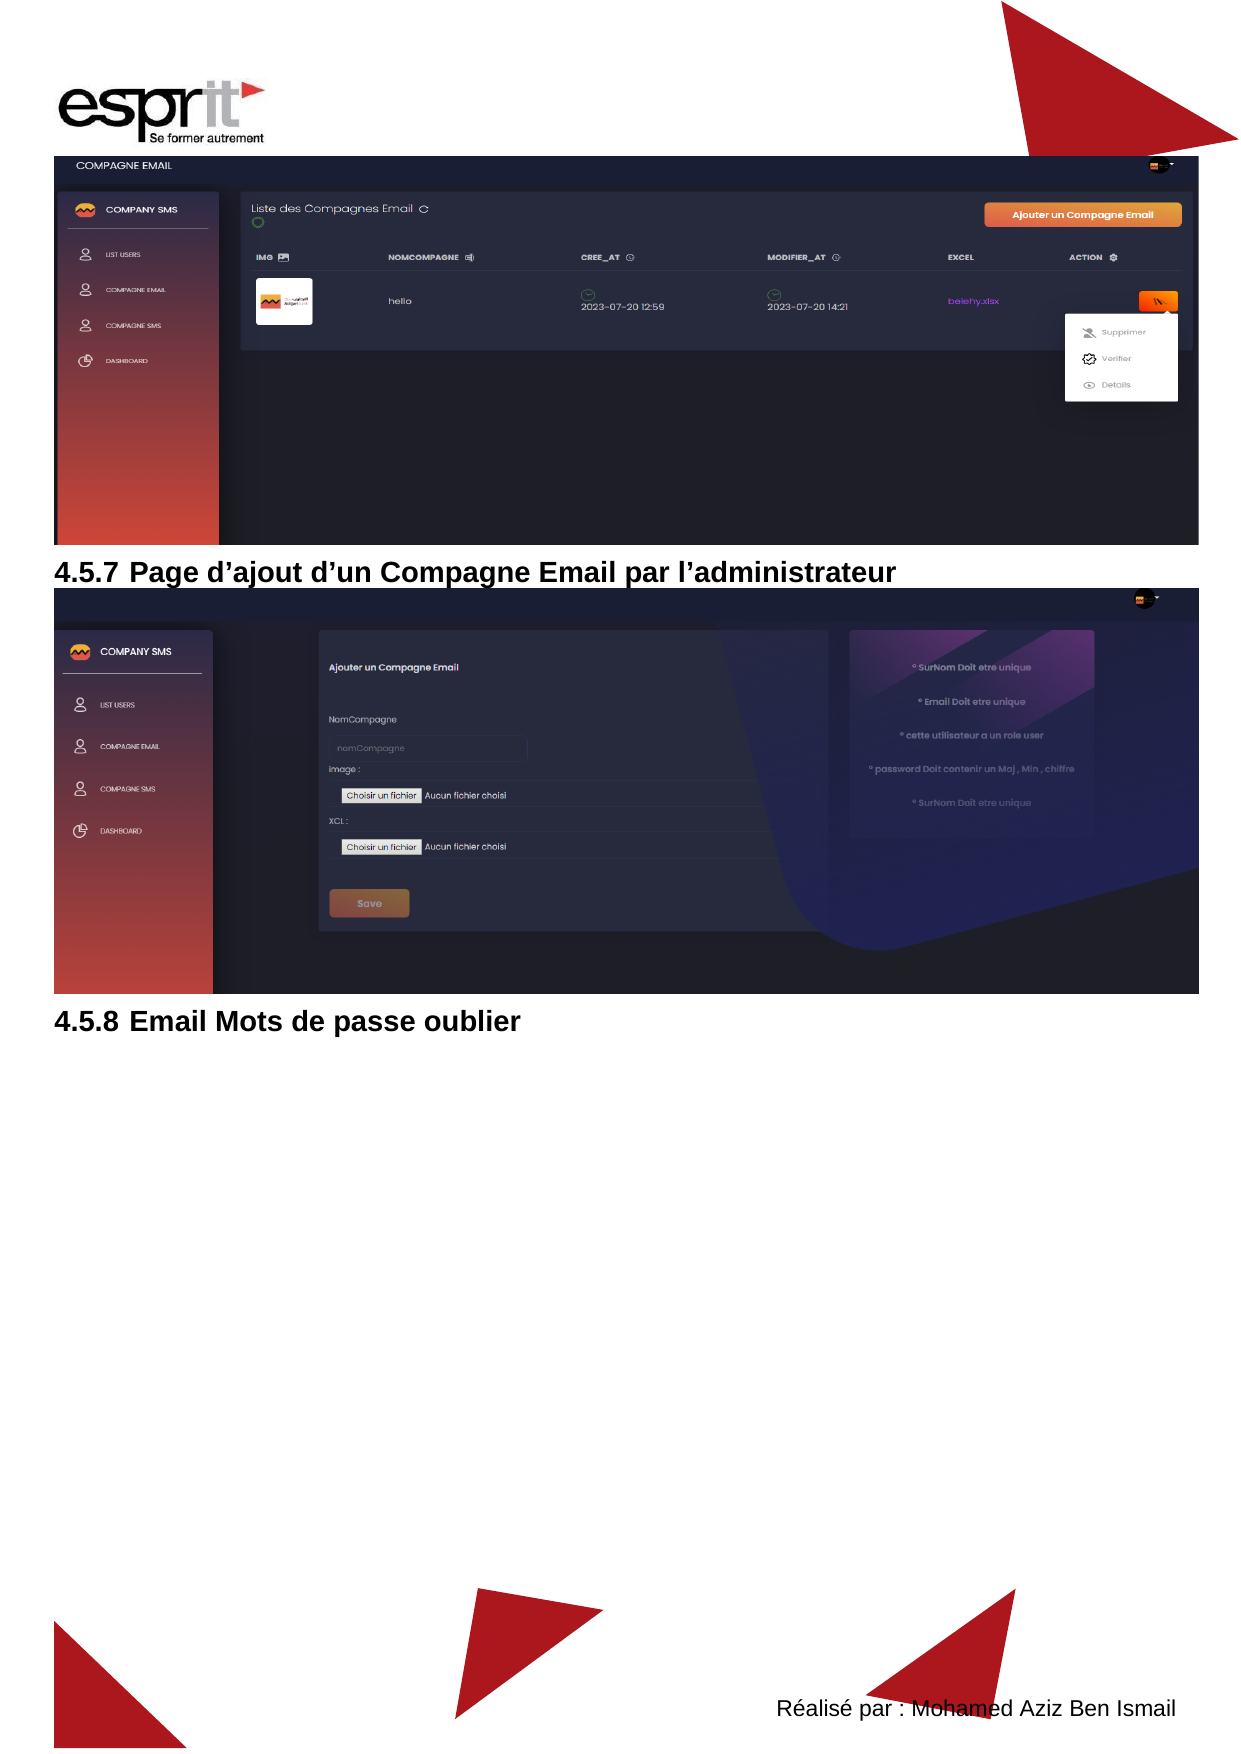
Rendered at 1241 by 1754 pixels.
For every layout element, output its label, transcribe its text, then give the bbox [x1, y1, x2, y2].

picture [54, 588, 1199, 994]
picture [54, 78, 269, 146]
subtitle Page d’ajout d’un Compagne Email par l’administrateur [54, 555, 1085, 588]
picture [54, 156, 1199, 545]
subtitle Email Mots de passe oublier [54, 1004, 1085, 1037]
